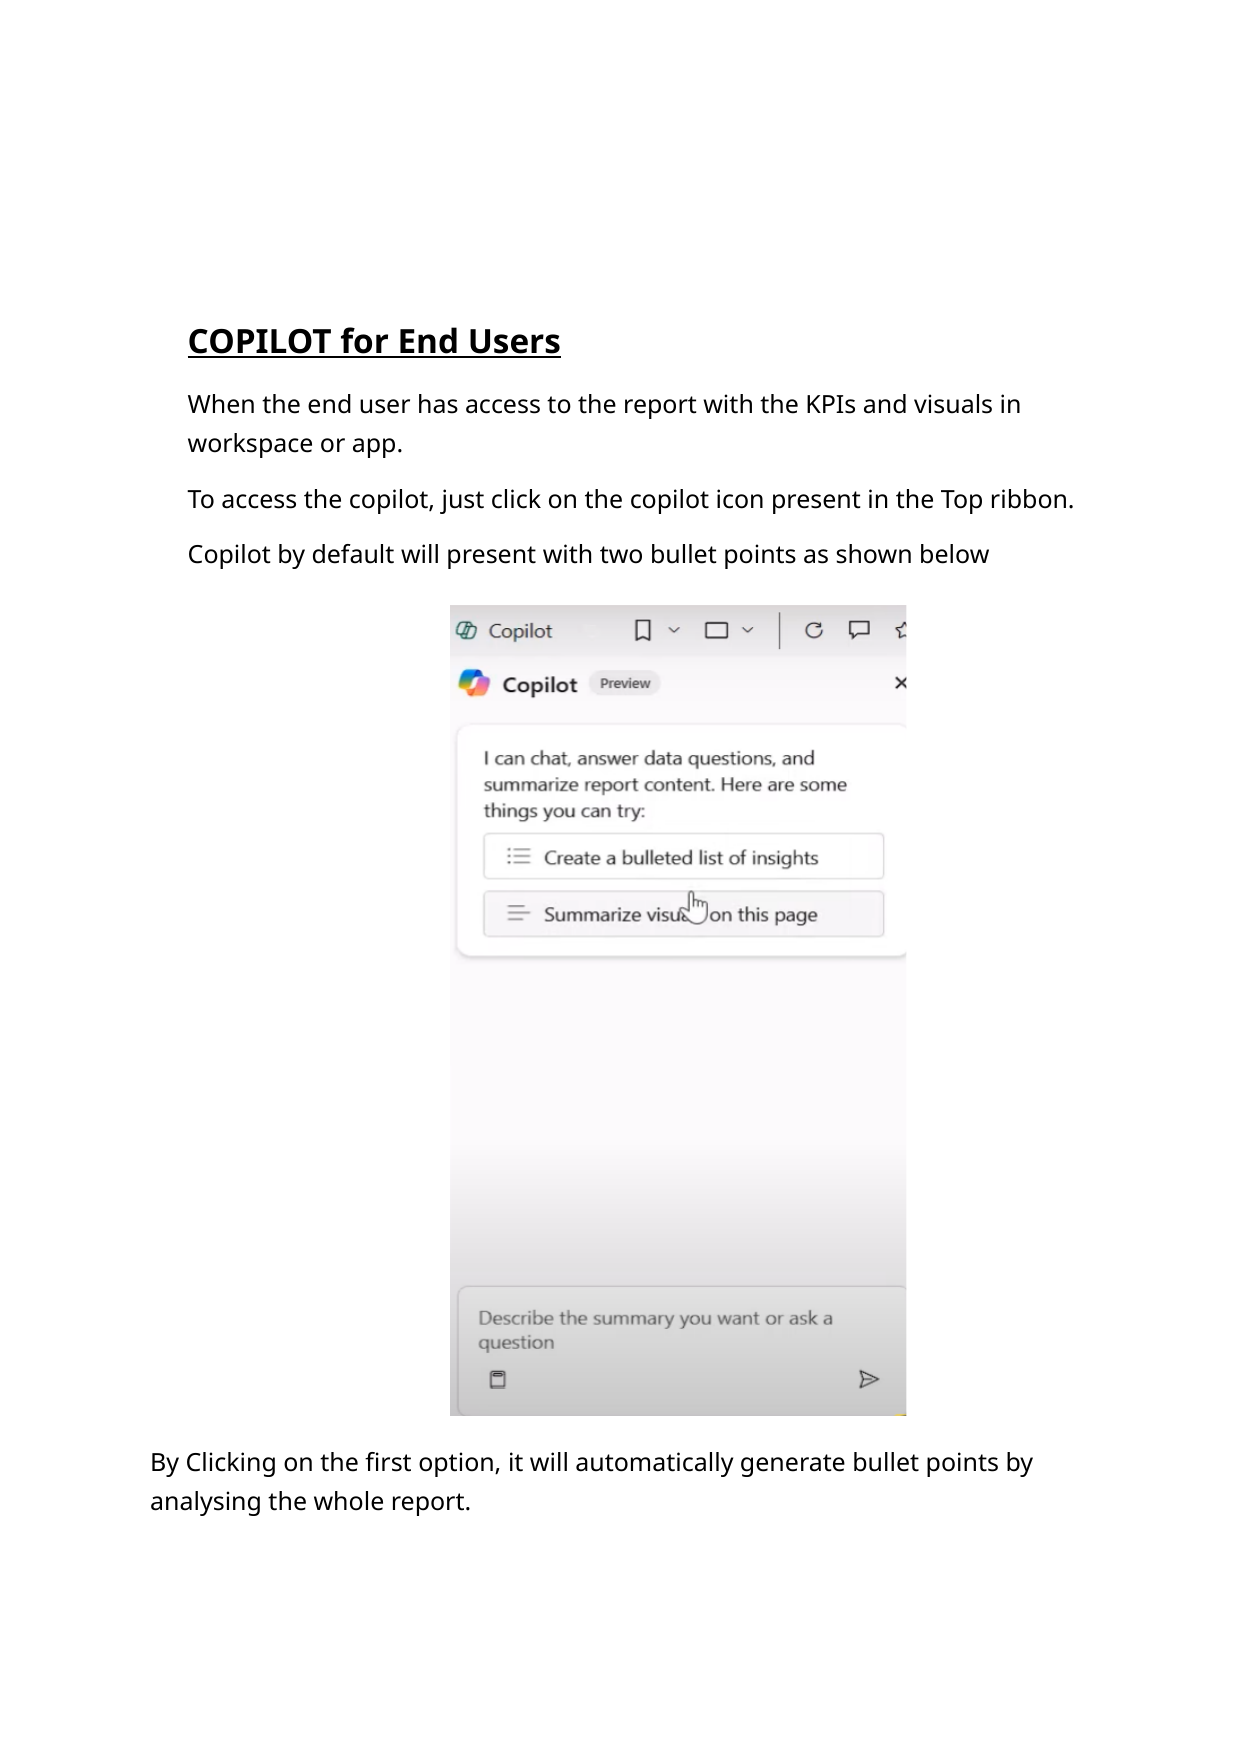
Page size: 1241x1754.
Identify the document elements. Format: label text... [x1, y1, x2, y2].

text COPILOT for End Users [187, 317, 1090, 363]
text By Clicking on the first option, it will automatically generate bullet points by analysing the whole report. [150, 1445, 1090, 1518]
picture [450, 605, 907, 1416]
text Copilot by default will present with two bullet points as shown below [187, 537, 1090, 571]
text To access the copilot, just click on the copilot icon present in the Top ribbon. [187, 481, 1090, 515]
text When the end user has access to the report with the KPIs and visuals in workspace or app. [187, 386, 1090, 459]
